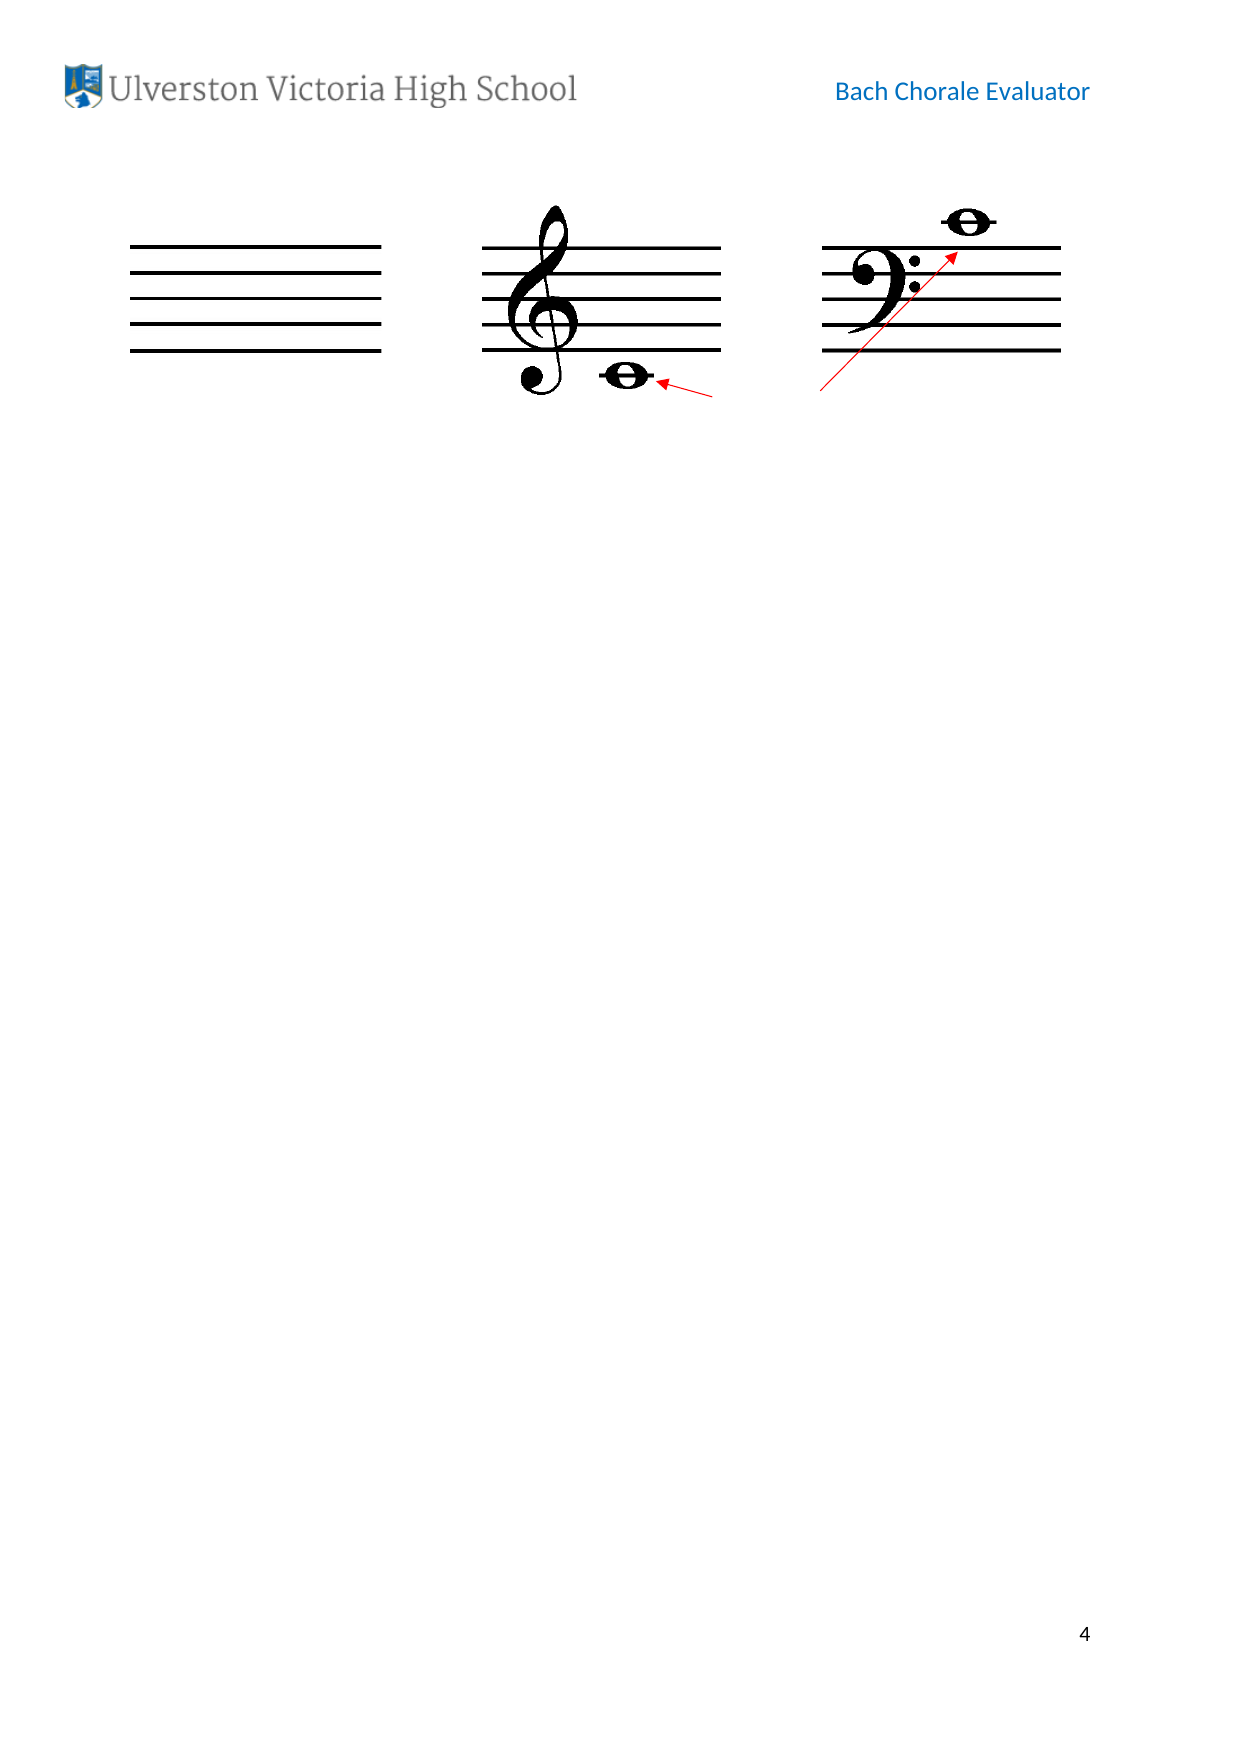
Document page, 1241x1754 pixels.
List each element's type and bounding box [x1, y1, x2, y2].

picture [814, 204, 1067, 358]
picture [128, 234, 382, 385]
picture [475, 197, 728, 397]
picture [64, 64, 579, 107]
